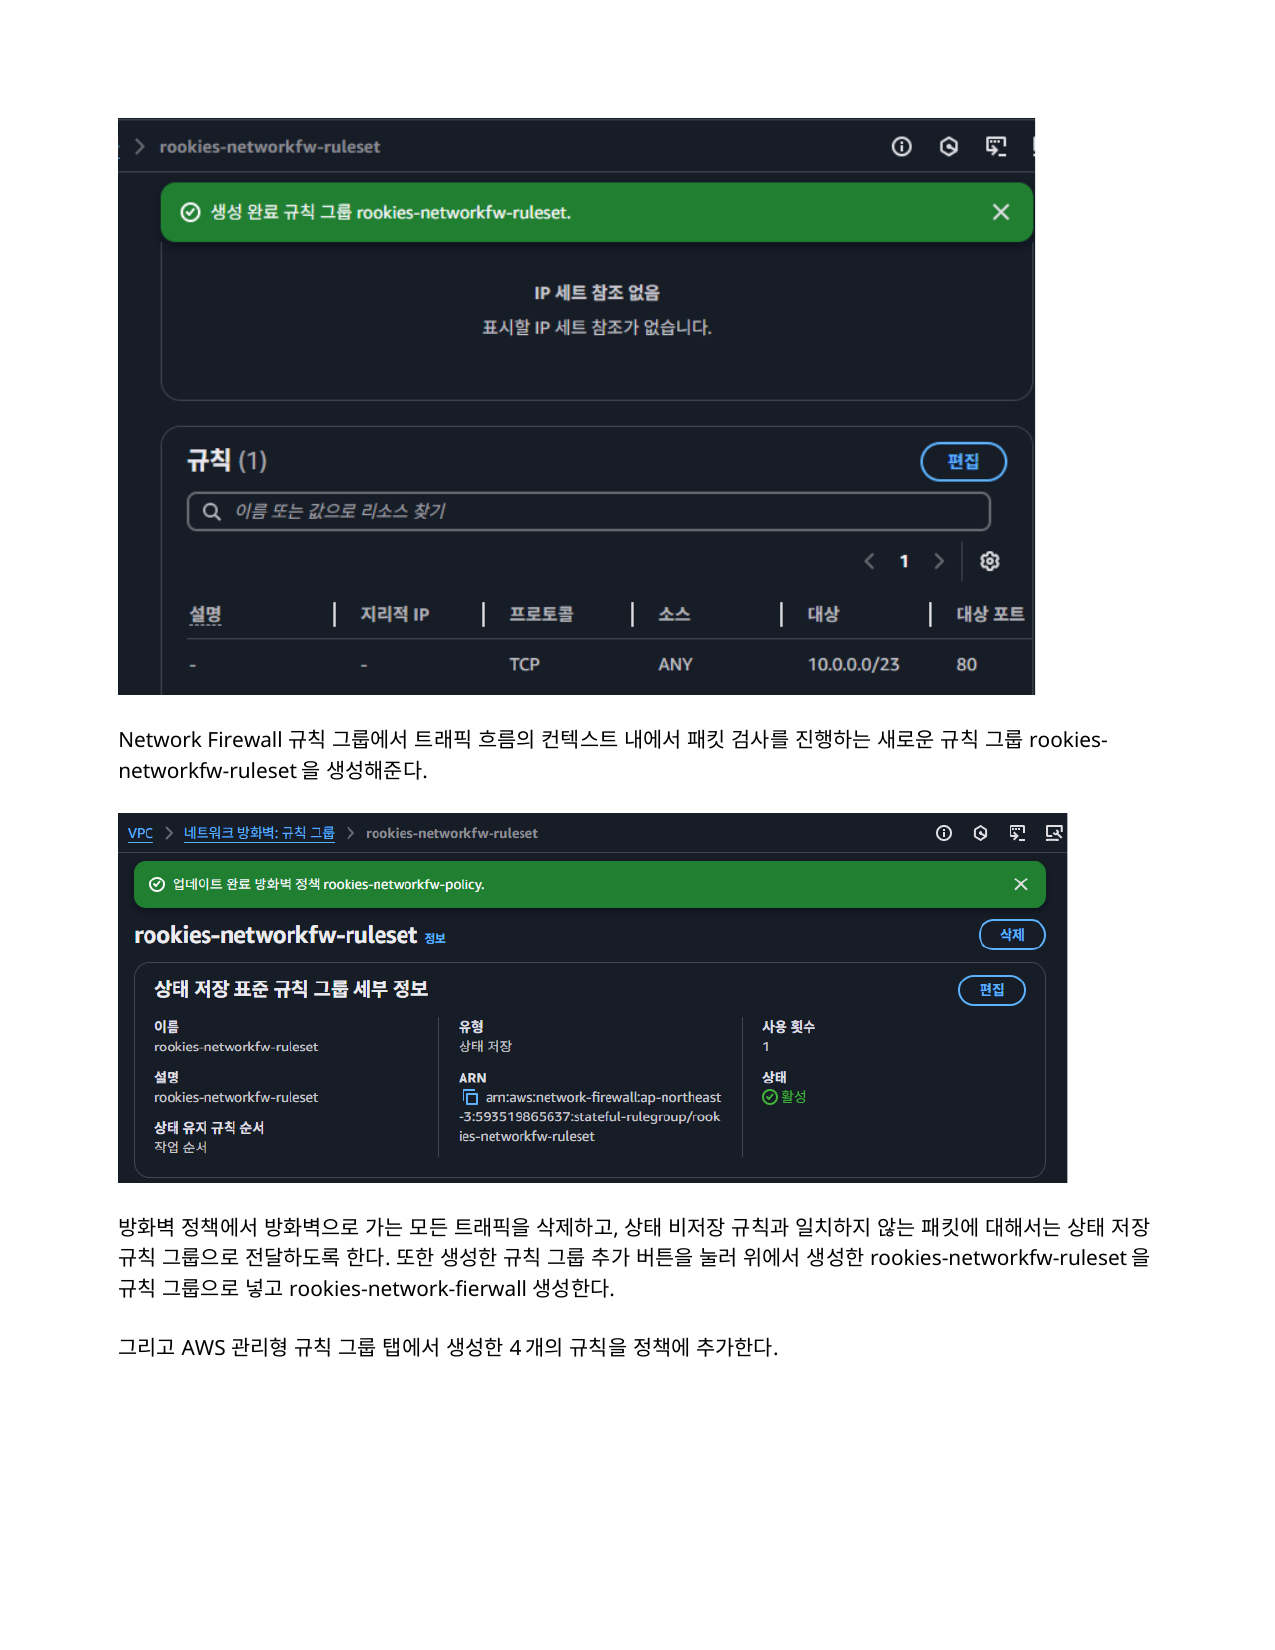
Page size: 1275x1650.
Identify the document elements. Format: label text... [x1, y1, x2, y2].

picture [118, 813, 1068, 1183]
text Network Firewall 규칙 그룹에서 트래픽 흐름의 컨텍스트 내에서 패킷 검사를 진행하는 새로운 규칙 그룹 rookies-networkfw-ruleset을 생성해준다. [118, 724, 1157, 784]
text 방화벽 정책에서 방화벽으로 가는 모든 트래픽을 삭제하고, 상태 비저장 규칙과 일치하지 않는 패킷에 대해서는 상태 저장 규칙 그룹으로 전달하도록 한다. 또한 생성한 규칙 그룹 추가 버튼을 눌러 위에서 생성한 rookies-networkfw-ruleset을 규칙 그룹으로 넣고 rookies-network-fierwall 생성한다. [118, 1211, 1157, 1302]
picture [118, 118, 1035, 695]
text 그리고 AWS 관리형 규칙 그룹 탭에서 생성한 4개의 규칙을 정책에 추가한다. [118, 1331, 1157, 1362]
